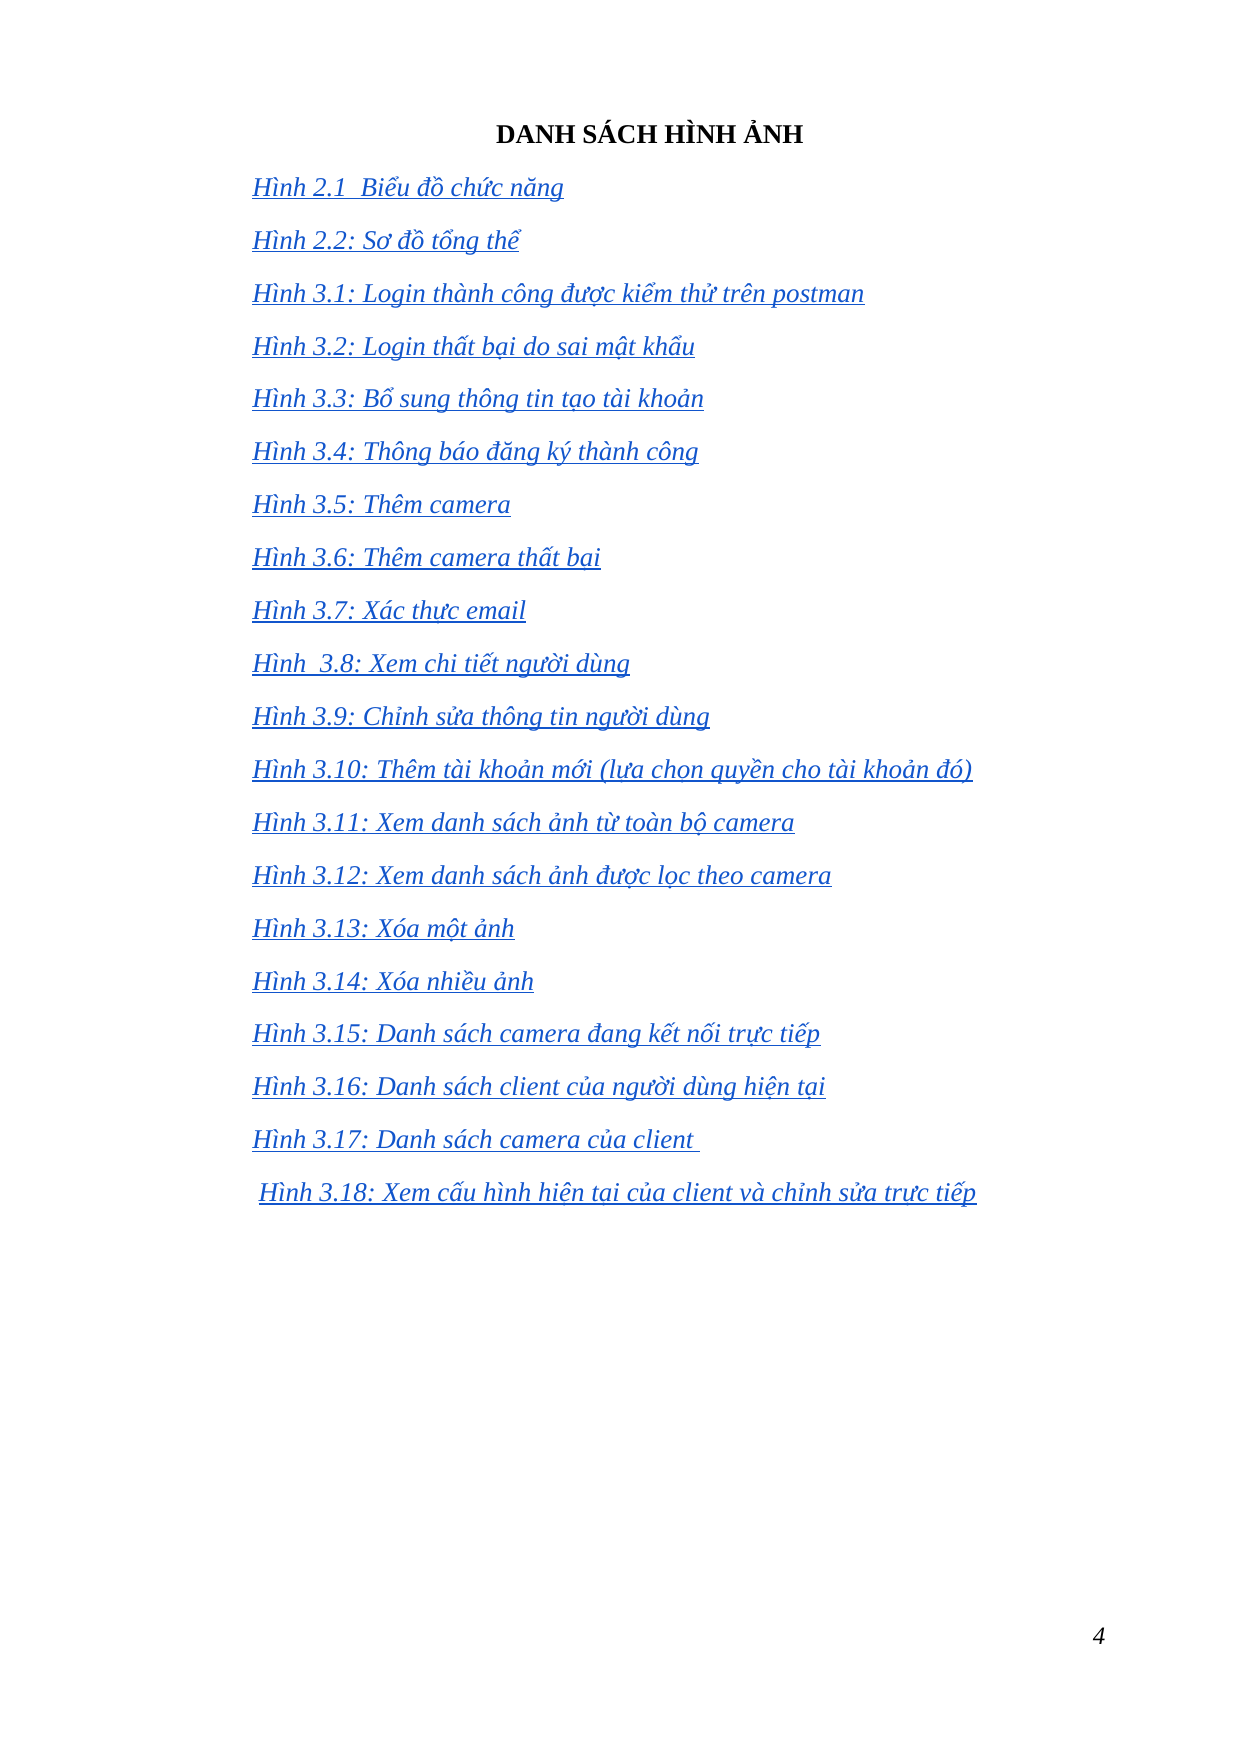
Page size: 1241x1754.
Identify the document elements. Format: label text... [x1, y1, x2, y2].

text Hình 3.6: Thêm camera thất bại [177, 541, 1122, 572]
text Hình 3.7: Xác thực email [177, 594, 1122, 625]
text Hình 3.13: Xóa một ảnh [177, 912, 1122, 943]
text Hình 3.4: Thông báo đăng ký thành công [177, 436, 1122, 467]
text Hình 3.12: Xem danh sách ảnh được lọc theo camera [177, 859, 1122, 890]
text Hình 3.11: Xem danh sách ảnh từ toàn bộ camera [177, 806, 1122, 837]
text Hình 2.1 Biểu đồ chức năng [177, 171, 1122, 202]
text Hình 3.16: Danh sách client của người dùng hiện tại [177, 1071, 1122, 1102]
text Hình 3.1: Login thành công được kiểm thử trên postman [177, 277, 1122, 308]
text Hình 3.10: Thêm tài khoản mới (lựa chọn quyền cho tài khoản đó) [177, 753, 1122, 784]
text Hình 2.2: Sơ đồ tổng thể [177, 224, 1122, 255]
text Hình 3.5: Thêm camera [177, 488, 1122, 519]
text Hình 3.17: Danh sách camera của client [177, 1123, 1122, 1154]
text Hình 3.2: Login thất bại do sai mật khẩu [177, 330, 1122, 361]
text Hình 3.8: Xem chi tiết người dùng [177, 647, 1122, 678]
text Hình 3.15: Danh sách camera đang kết nối trực tiếp [177, 1018, 1122, 1049]
text DANH SÁCH HÌNH ẢNH [177, 118, 1122, 149]
text Hình 3.3: Bổ sung thông tin tạo tài khoản [177, 383, 1122, 414]
text Hình 3.14: Xóa nhiều ảnh [177, 965, 1122, 996]
text Hình 3.9: Chỉnh sửa thông tin người dùng [177, 700, 1122, 731]
text Hình 3.18: Xem cấu hình hiện tại của client và chỉnh sửa trực tiếp [177, 1176, 1122, 1207]
